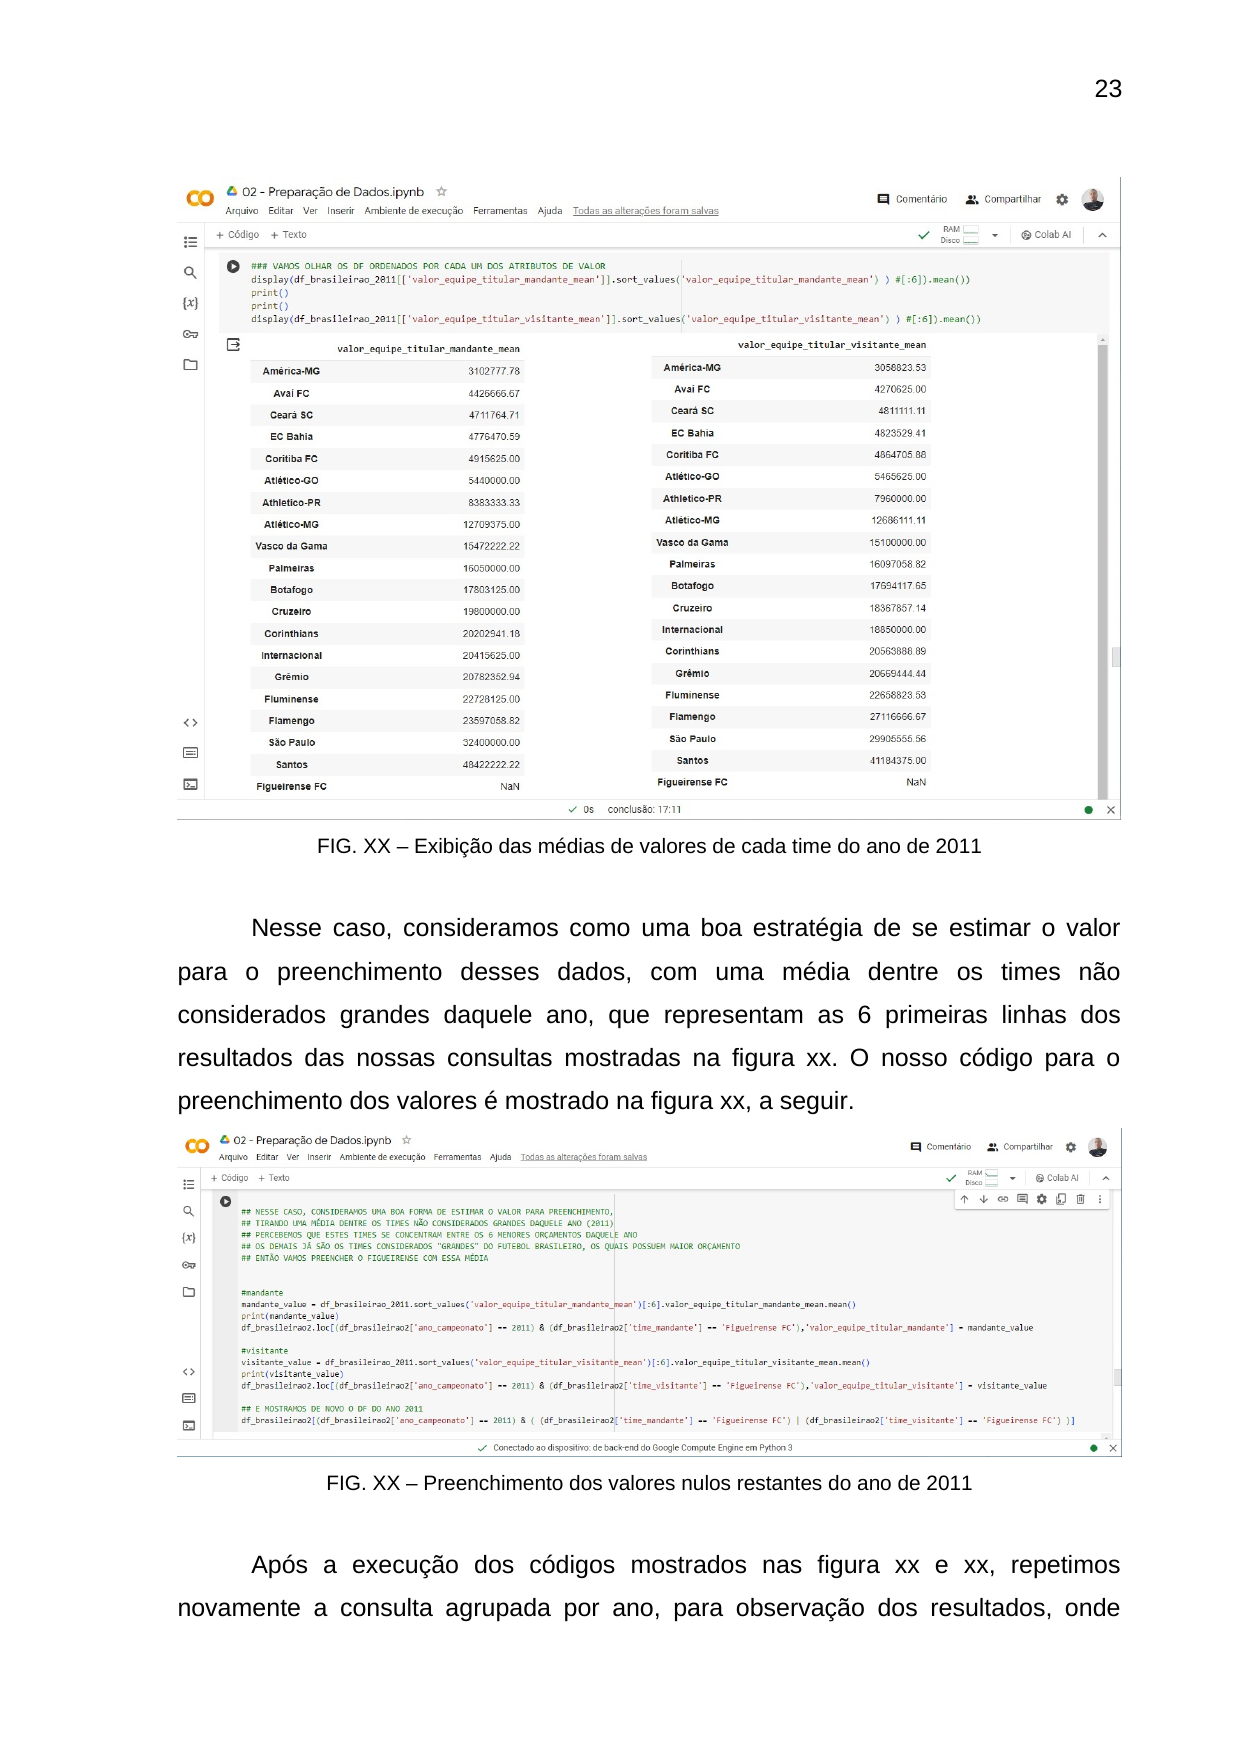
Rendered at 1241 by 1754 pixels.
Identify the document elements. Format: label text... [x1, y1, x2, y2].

picture [177, 177, 1121, 820]
picture [177, 1128, 1122, 1457]
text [177, 1550, 1122, 1622]
text FIG. XX – Preenchimento dos valores nulos restantes do ano de 2011 [177, 1471, 1122, 1494]
text FIG. XX – Exibição das médias de valores de cada time do ano de 2011 [177, 834, 1122, 858]
text Nesse caso, consideramos como uma boa estratégia de se estimar o valor para o preenchimento desses dados, com uma média dentre os times não considerados grandes daquele ano, que representam as 6 primeiras linhas dos resultados das nossas consultas mostradas na figura xx. O nosso código para o preenchimento dos valores é mostrado na figura xx, a seguir. [177, 913, 1122, 1115]
